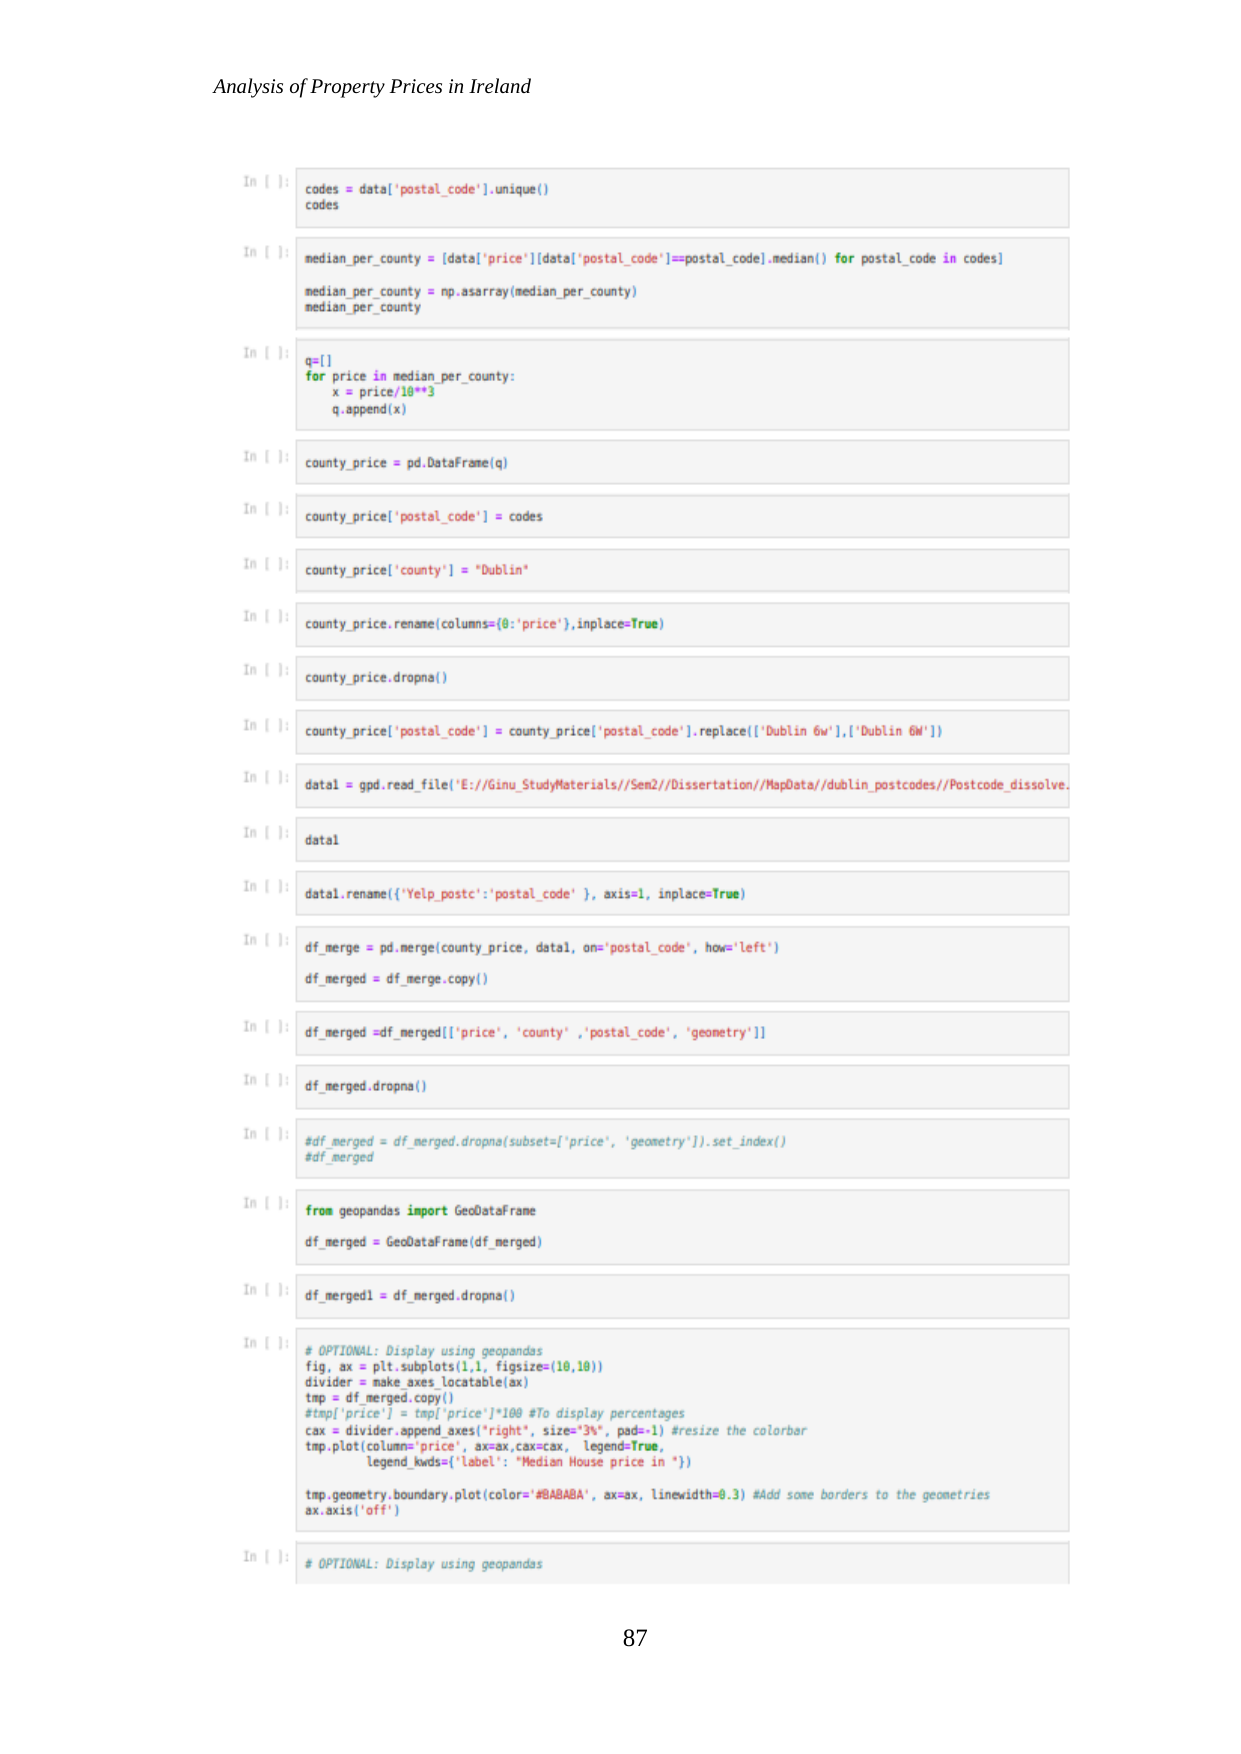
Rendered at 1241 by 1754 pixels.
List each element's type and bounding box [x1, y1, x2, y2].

picture [213, 150, 1088, 1593]
